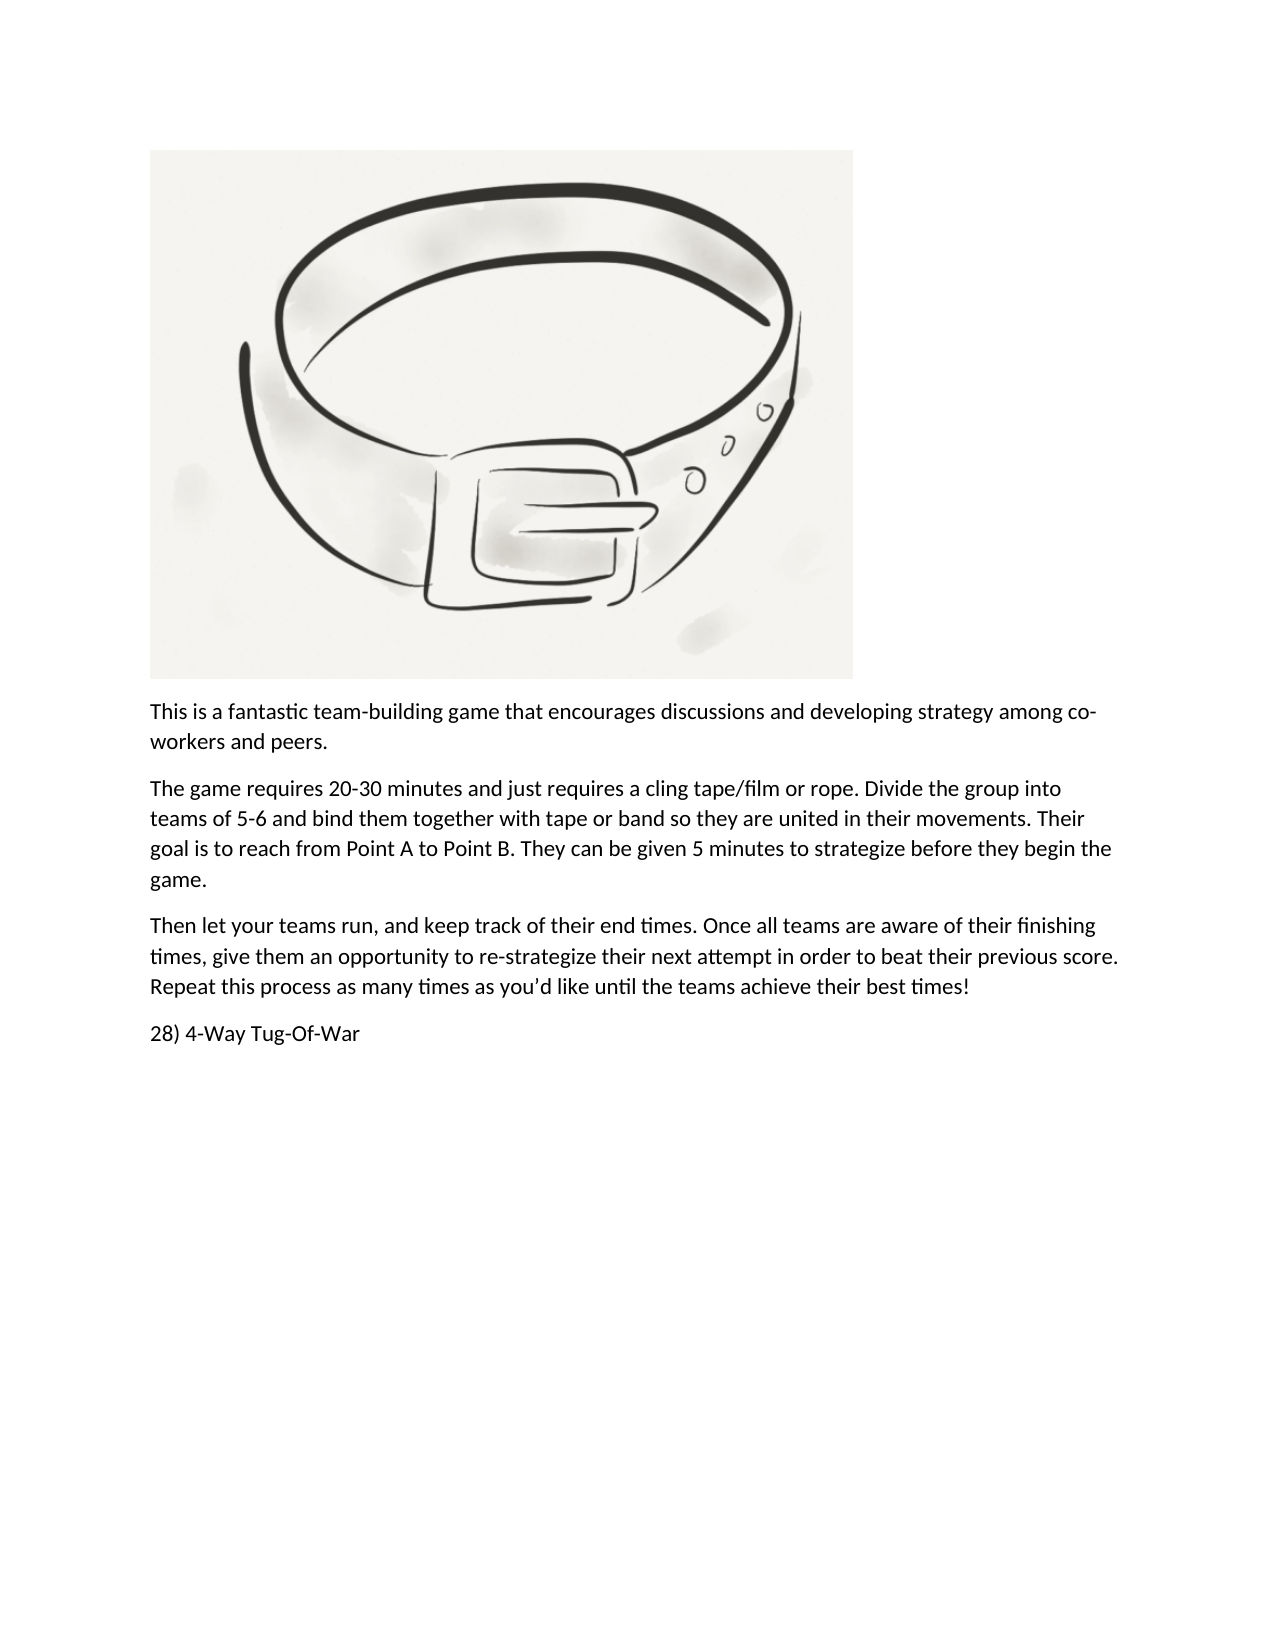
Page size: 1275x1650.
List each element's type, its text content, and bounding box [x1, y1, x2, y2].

text Then let your teams run, and keep track of their end times. Once all teams are aware of their finishing times, give them an opportunity to re-strategize their next attempt in order to beat their previous score. Repeat this process as many times as you’d like until the teams achieve their best times! [150, 912, 1125, 1000]
text This is a fantastic team-building game that encourages discussions and developing strategy among co-workers and peers. [150, 697, 1125, 755]
picture [150, 150, 854, 679]
text The game requires 20-30 minutes and just requires a cling tape/film or rope. Divide the group into teams of 5-6 and bind them together with tape or band so they are united in their movements. Their goal is to reach from Point A to Point B. They can be given 5 minutes to strategize before they begin the game. [150, 774, 1125, 893]
text 28) 4-Way Tug-Of-War [150, 1019, 1125, 1047]
